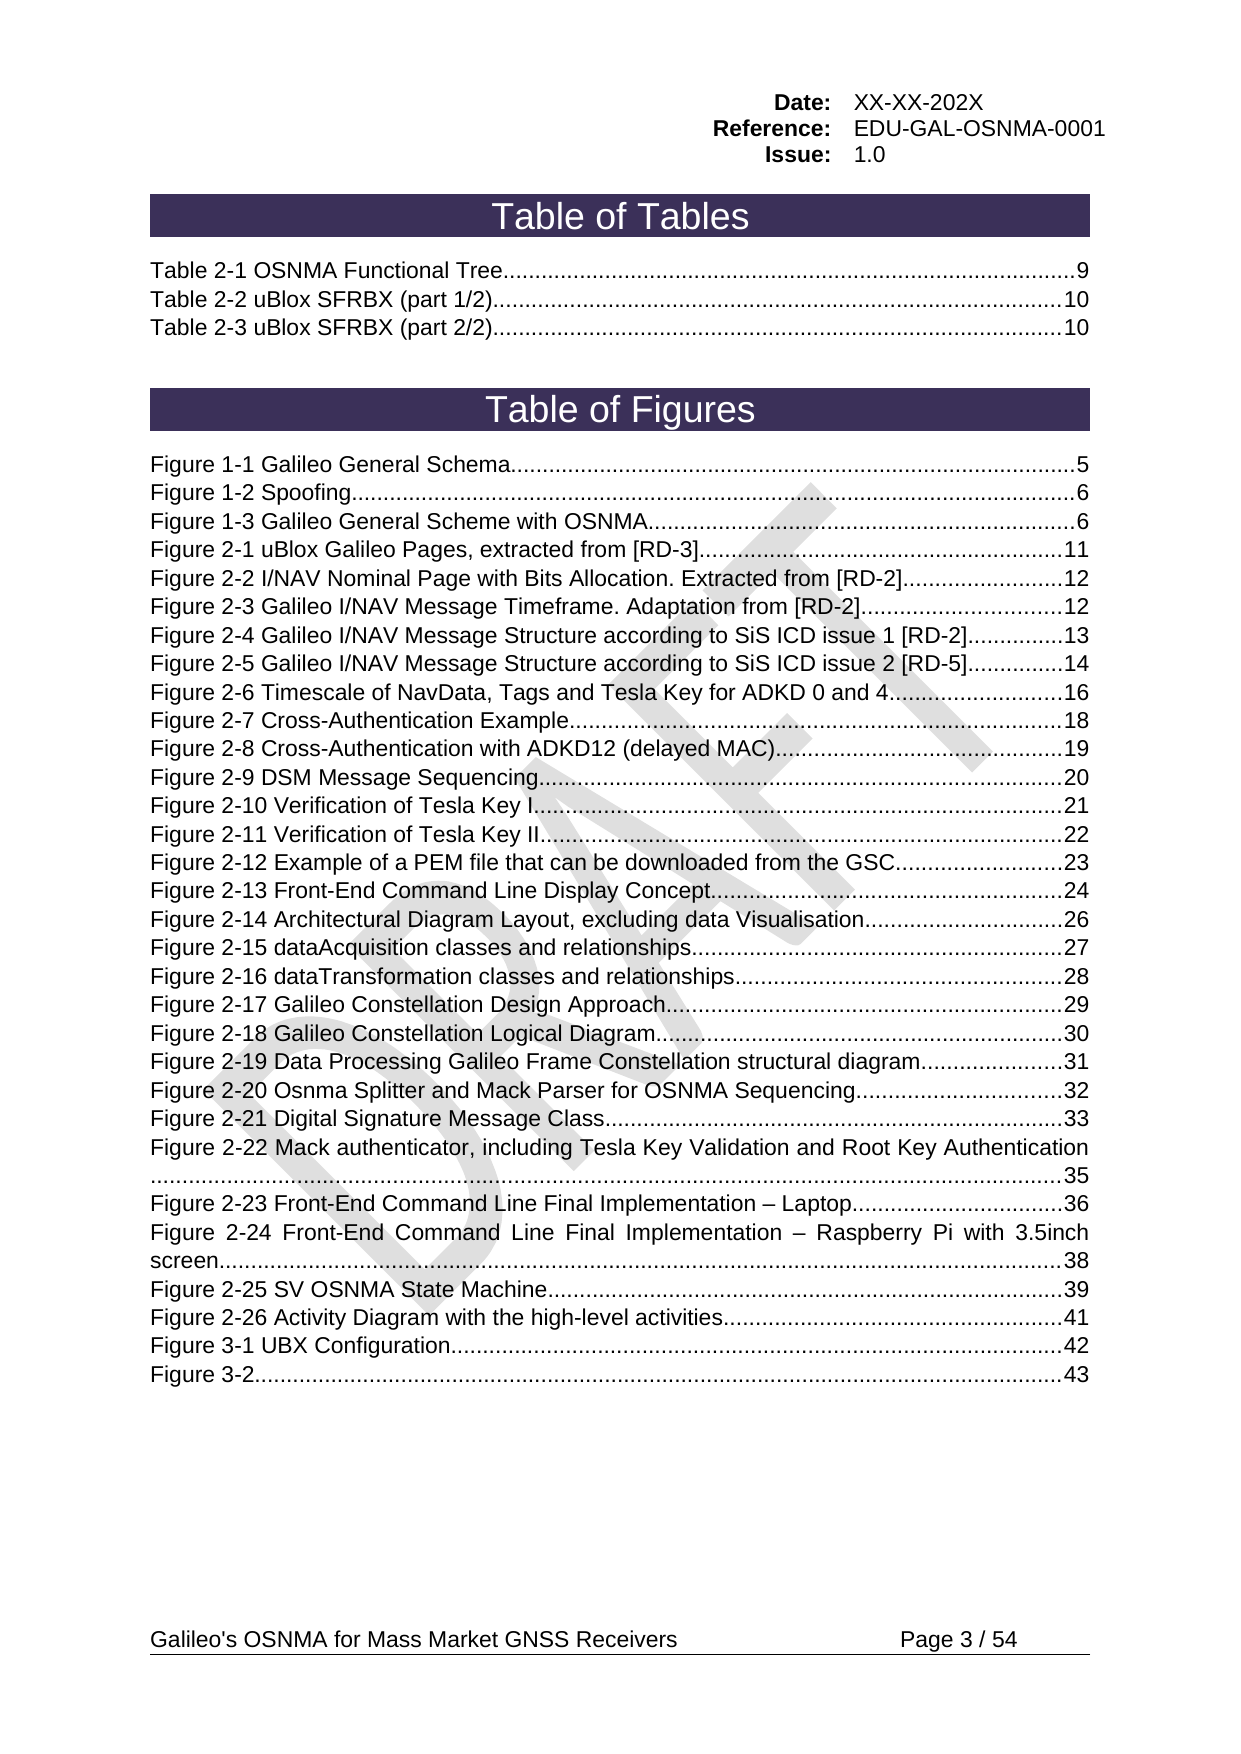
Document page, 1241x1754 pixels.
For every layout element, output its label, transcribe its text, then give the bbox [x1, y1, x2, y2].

text Figure 2-15 dataAcquisition classes and relationships 27 [150, 934, 1090, 961]
text Table of Tables [150, 194, 1090, 237]
text Figure 2-20 Osnma Splitter and Mack Parser for OSNMA Sequencing 32 [150, 1077, 1090, 1103]
text Figure 2-21 Digital Signature Message Class 33 [150, 1105, 1090, 1131]
text Figure 2-3 Galileo I/NAV Message Timeframe. Adaptation from [RD-2]. 12 [150, 593, 1090, 619]
text Table 2-2 uBlox SFRBX (part 1/2) 10 [150, 286, 1090, 312]
text Figure 2-24 Front-End Command Line Final Implementation – Raspberry Pi with 3.5inch screen 38 [150, 1219, 1090, 1273]
text Figure 2-23 Front-End Command Line Final Implementation – Laptop 36 [150, 1190, 1090, 1217]
text Figure 2-7 Cross-Authentication Example 18 [150, 707, 1090, 733]
text Table 2-3 uBlox SFRBX (part 2/2) 10 [150, 314, 1090, 341]
text Figure 2-19 Data Processing Galileo Frame Constellation structural diagram 31 [150, 1048, 1090, 1074]
text Figure 1-2 Spoofing 6 [150, 479, 1090, 506]
text Figure 2-11 Verification of Tesla Key II 22 [150, 821, 1090, 847]
text Figure 2-9 DSM Message Sequencing 20 [150, 764, 1090, 790]
text Figure 2-12 Example of a PEM file that can be downloaded from the GSC 23 [150, 849, 1090, 875]
text Figure 2-10 Verification of Tesla Key I 21 [150, 792, 1090, 818]
text Figure 2-18 Galileo Constellation Logical Diagram 30 [150, 1020, 1090, 1046]
text Figure 2-25 SV OSNMA State Machine 39 [150, 1276, 1090, 1302]
text Figure 2-16 dataTransformation classes and relationships 28 [150, 963, 1090, 989]
text Figure 1-3 Galileo General Scheme with OSNMA 6 [150, 508, 1090, 534]
text Figure 2-5 Galileo I/NAV Message Structure according to SiS ICD issue 2 [RD-5] 14 [150, 650, 1090, 676]
text Table 2-1 OSNMA Functional Tree 9 [150, 257, 1090, 284]
text Figure 3-2 43 [150, 1361, 1090, 1387]
text Figure 2-2 I/NAV Nominal Page with Bits Allocation. Extracted from [RD-2] 12 [150, 565, 1090, 591]
text Figure 2-22 Mack authenticator, including Tesla Key Validation and Root Key Authentication 35 [150, 1133, 1090, 1188]
text Figure 2-13 Front-End Command Line Display Concept 24 [150, 877, 1090, 904]
text Figure 2-1 uBlox Galileo Pages, extracted from [RD-3] 11 [150, 536, 1090, 563]
text Figure 2-14 Architectural Diagram Layout, excluding data Visualisation 26 [150, 906, 1090, 932]
text Figure 2-17 Galileo Constellation Design Approach 29 [150, 991, 1090, 1018]
text Figure 2-4 Galileo I/NAV Message Structure according to SiS ICD issue 1 [RD-2] 13 [150, 622, 1090, 648]
text Figure 2-6 Timescale of NavData, Tags and Tesla Key for ADKD 0 and 4 16 [150, 678, 1090, 705]
text Figure 3-1 UBX Configuration 42 [150, 1332, 1090, 1359]
text Table of Figures [150, 388, 1090, 431]
text Figure 2-8 Cross-Authentication with ADKD12 (delayed MAC) 19 [150, 735, 1090, 762]
text Figure 2-26 Activity Diagram with the high-level activities 41 [150, 1304, 1090, 1330]
text Figure 1-1 Galileo General Schema 5 [150, 451, 1090, 477]
